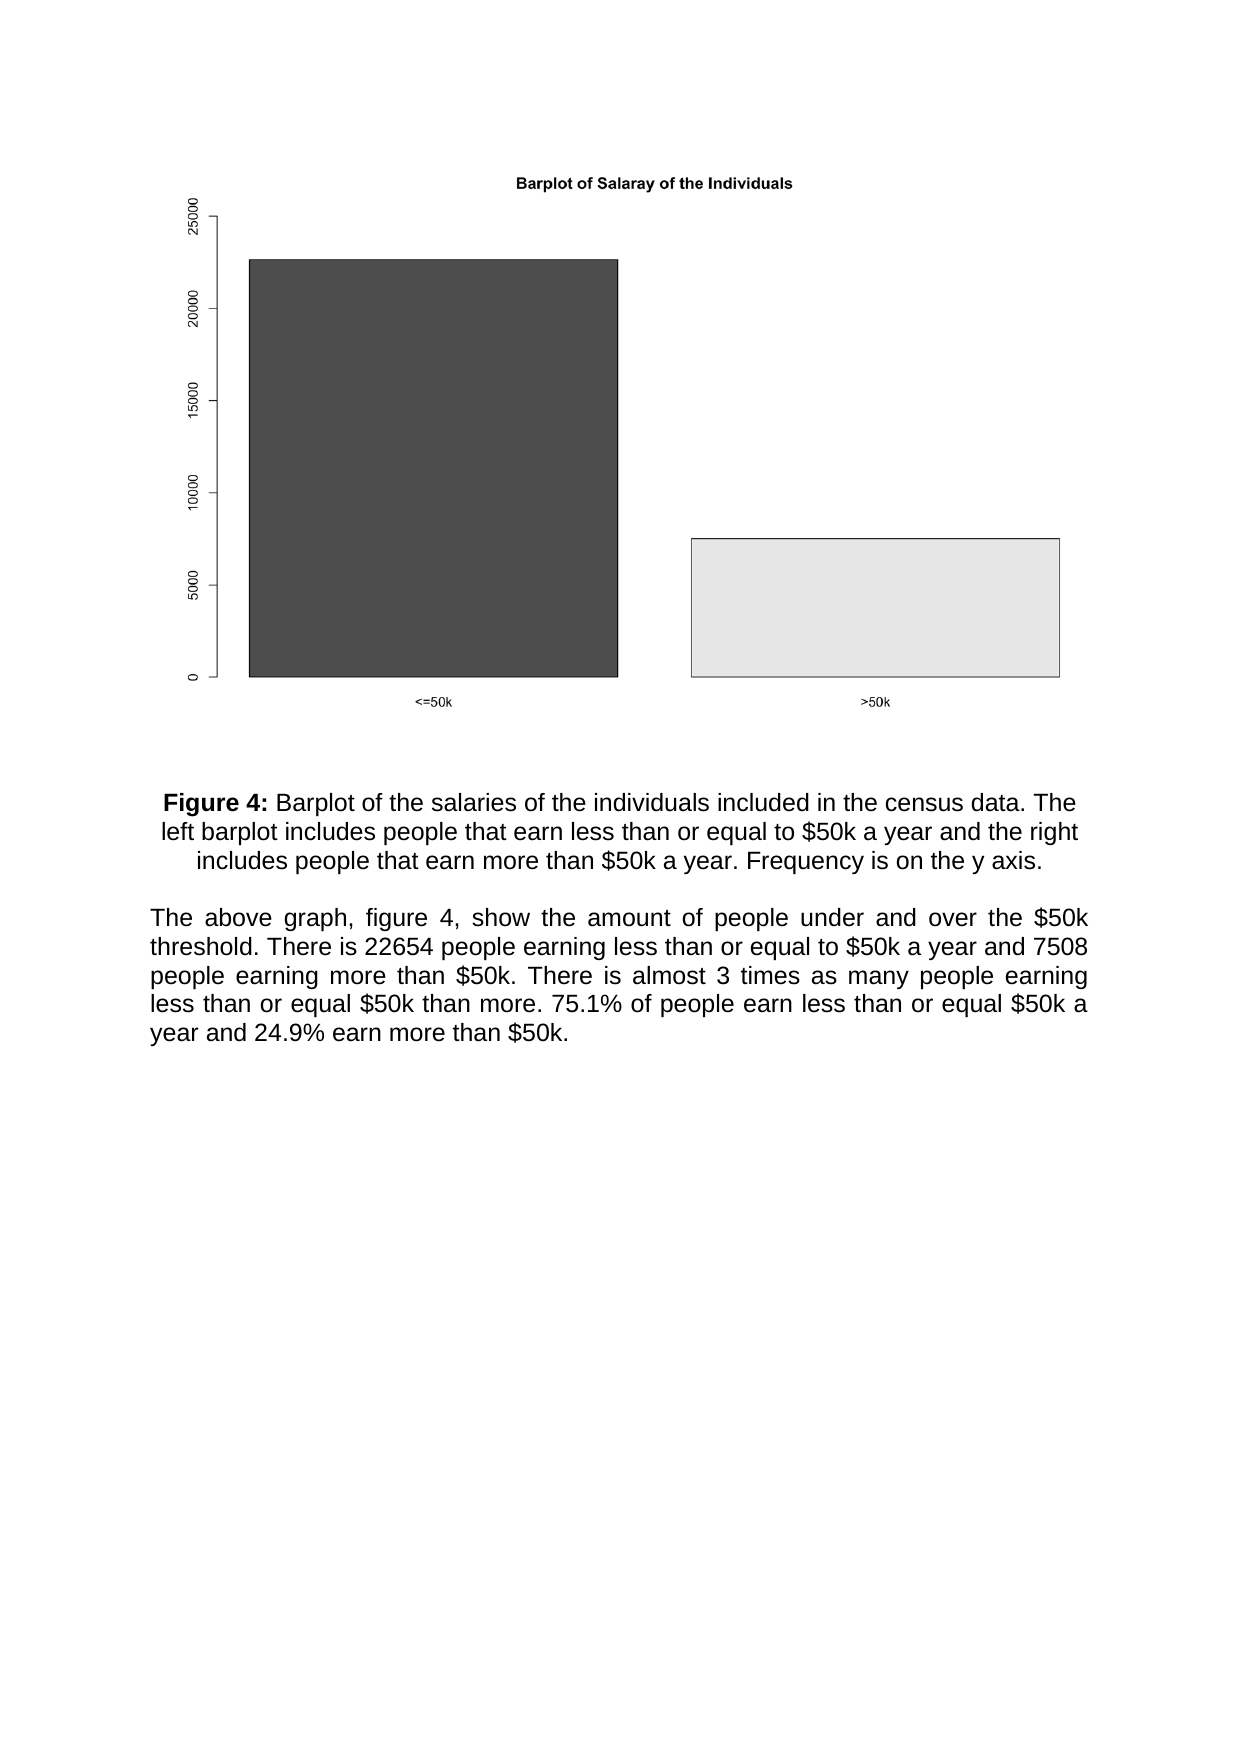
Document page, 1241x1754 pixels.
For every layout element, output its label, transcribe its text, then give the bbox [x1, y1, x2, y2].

text The above graph, figure 4, show the amount of people under and over the $50k threshold. There is 22654 people earning less than or equal to $50k a year and 7508 people earning more than $50k. There is almost 3 times as many people earning less than or equal $50k than more. 75.1% of people earn less than or equal $50k a year and 24.9% earn more than $50k. [150, 903, 1090, 1047]
text Figure 4: Barplot of the salaries of the individuals included in the census data. The left barplot includes people that earn less than or equal to $50k a year and the right includes people that earn more than $50k a year. Frequency is on the y axis. [150, 788, 1090, 874]
picture [150, 150, 1125, 760]
